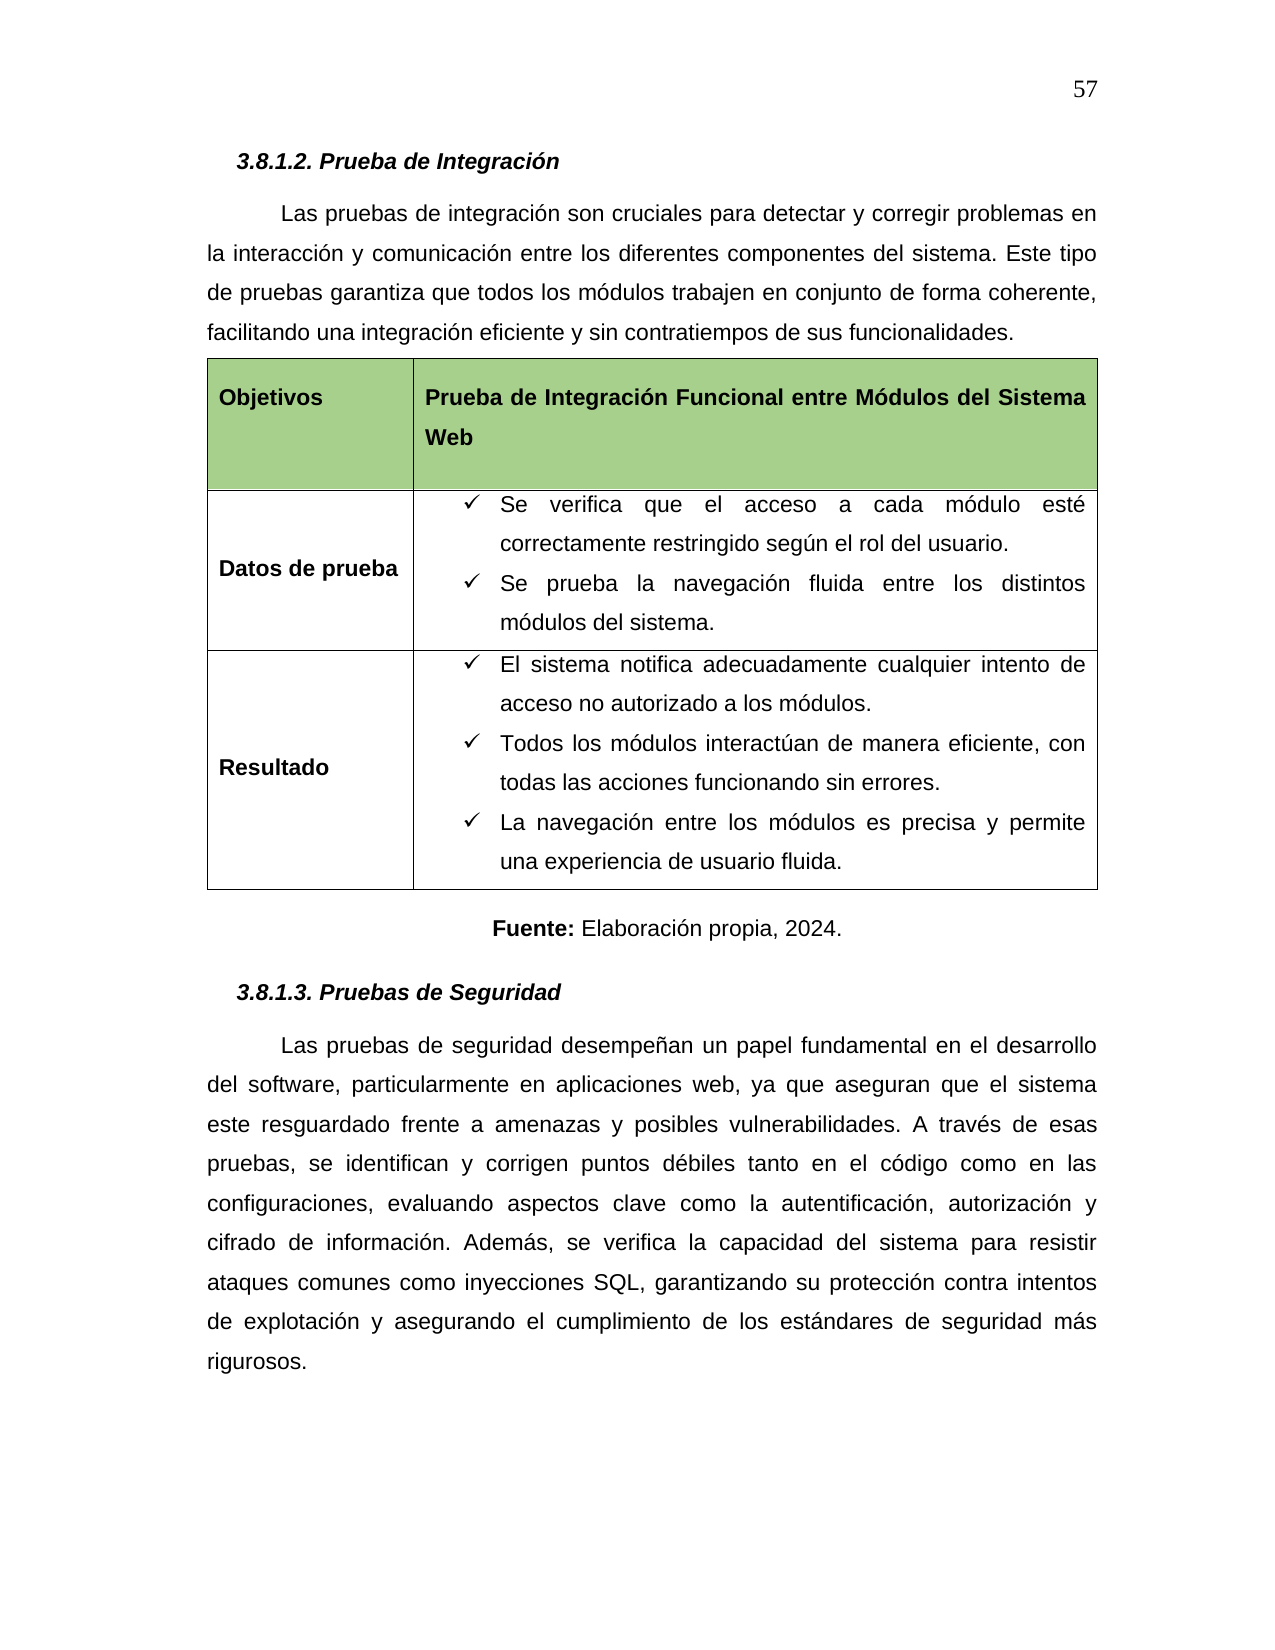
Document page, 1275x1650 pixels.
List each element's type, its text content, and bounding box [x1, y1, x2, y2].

table_cell Datos de prueba [208, 491, 413, 649]
table_cell Se verifica que el acceso a cada módulo esté correctamente restringido según el rol del usuario. Se prueba la navegación fluida entre los distintos módulos del sistema. [414, 491, 1097, 649]
subtitle 3.8.1.3. Pruebas de Seguridad [207, 979, 1098, 1006]
subtitle 3.8.1.2. Prueba de Integración [207, 148, 1098, 174]
table_cell El sistema notifica adecuadamente cualquier intento de acceso no autorizado a los módulos. Todos los módulos interactúan de manera eficiente, con todas las acciones funcionando sin errores. La navegación entre los módulos es precisa y permite una experiencia de usuario fluida. [414, 651, 1097, 889]
text Fuente: Elaboración propia, 2024. [207, 915, 1098, 941]
table_cell Resultado [208, 651, 413, 889]
table_header Objetivos [208, 359, 413, 489]
text Las pruebas de seguridad desempeñan un papel fundamental en el desarrollo del software, particularmente en aplicaciones web, ya que aseguran que el sistema este resguardado frente a amenazas y posibles vulnerabilidades. A través de esas pruebas, se identifican y corrigen puntos débiles tanto en el código como en las configuraciones, evaluando aspectos clave como la autentificación, autorización y cifrado de información. Además, se verifica la capacidad del sistema para resistir ataques comunes como inyecciones SQL, garantizando su protección contra intentos de explotación y asegurando el cumplimiento de los estándares de seguridad más rigurosos. [207, 1032, 1098, 1374]
table_header Prueba de Integración Funcional entre Módulos del Sistema Web [414, 359, 1097, 489]
text Las pruebas de integración son cruciales para detectar y corregir problemas en la interacción y comunicación entre los diferentes componentes del sistema. Este tipo de pruebas garantiza que todos los módulos trabajen en conjunto de forma coherente, facilitando una integración eficiente y sin contratiempos de sus funcionalidades. [207, 200, 1098, 345]
